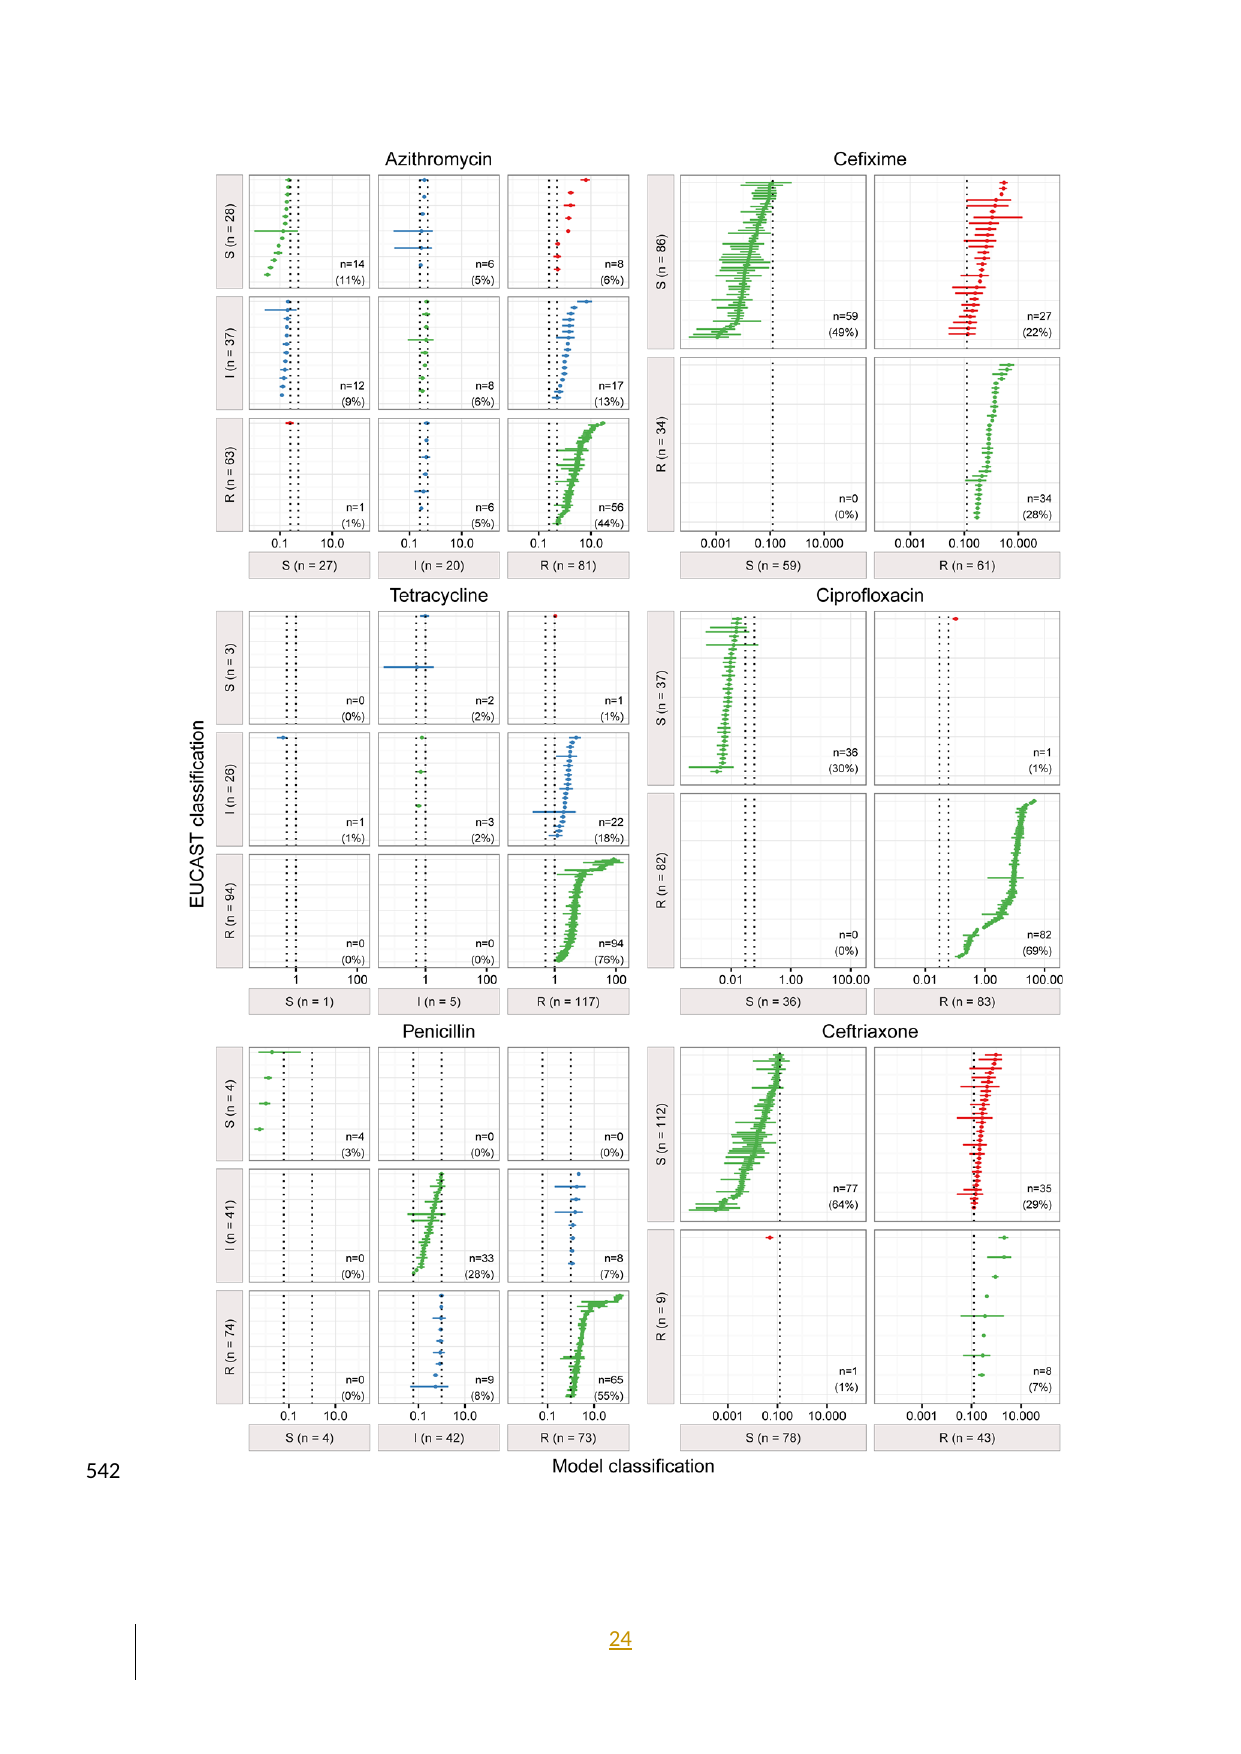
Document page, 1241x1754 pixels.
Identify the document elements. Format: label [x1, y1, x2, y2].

picture [177, 150, 1063, 1479]
